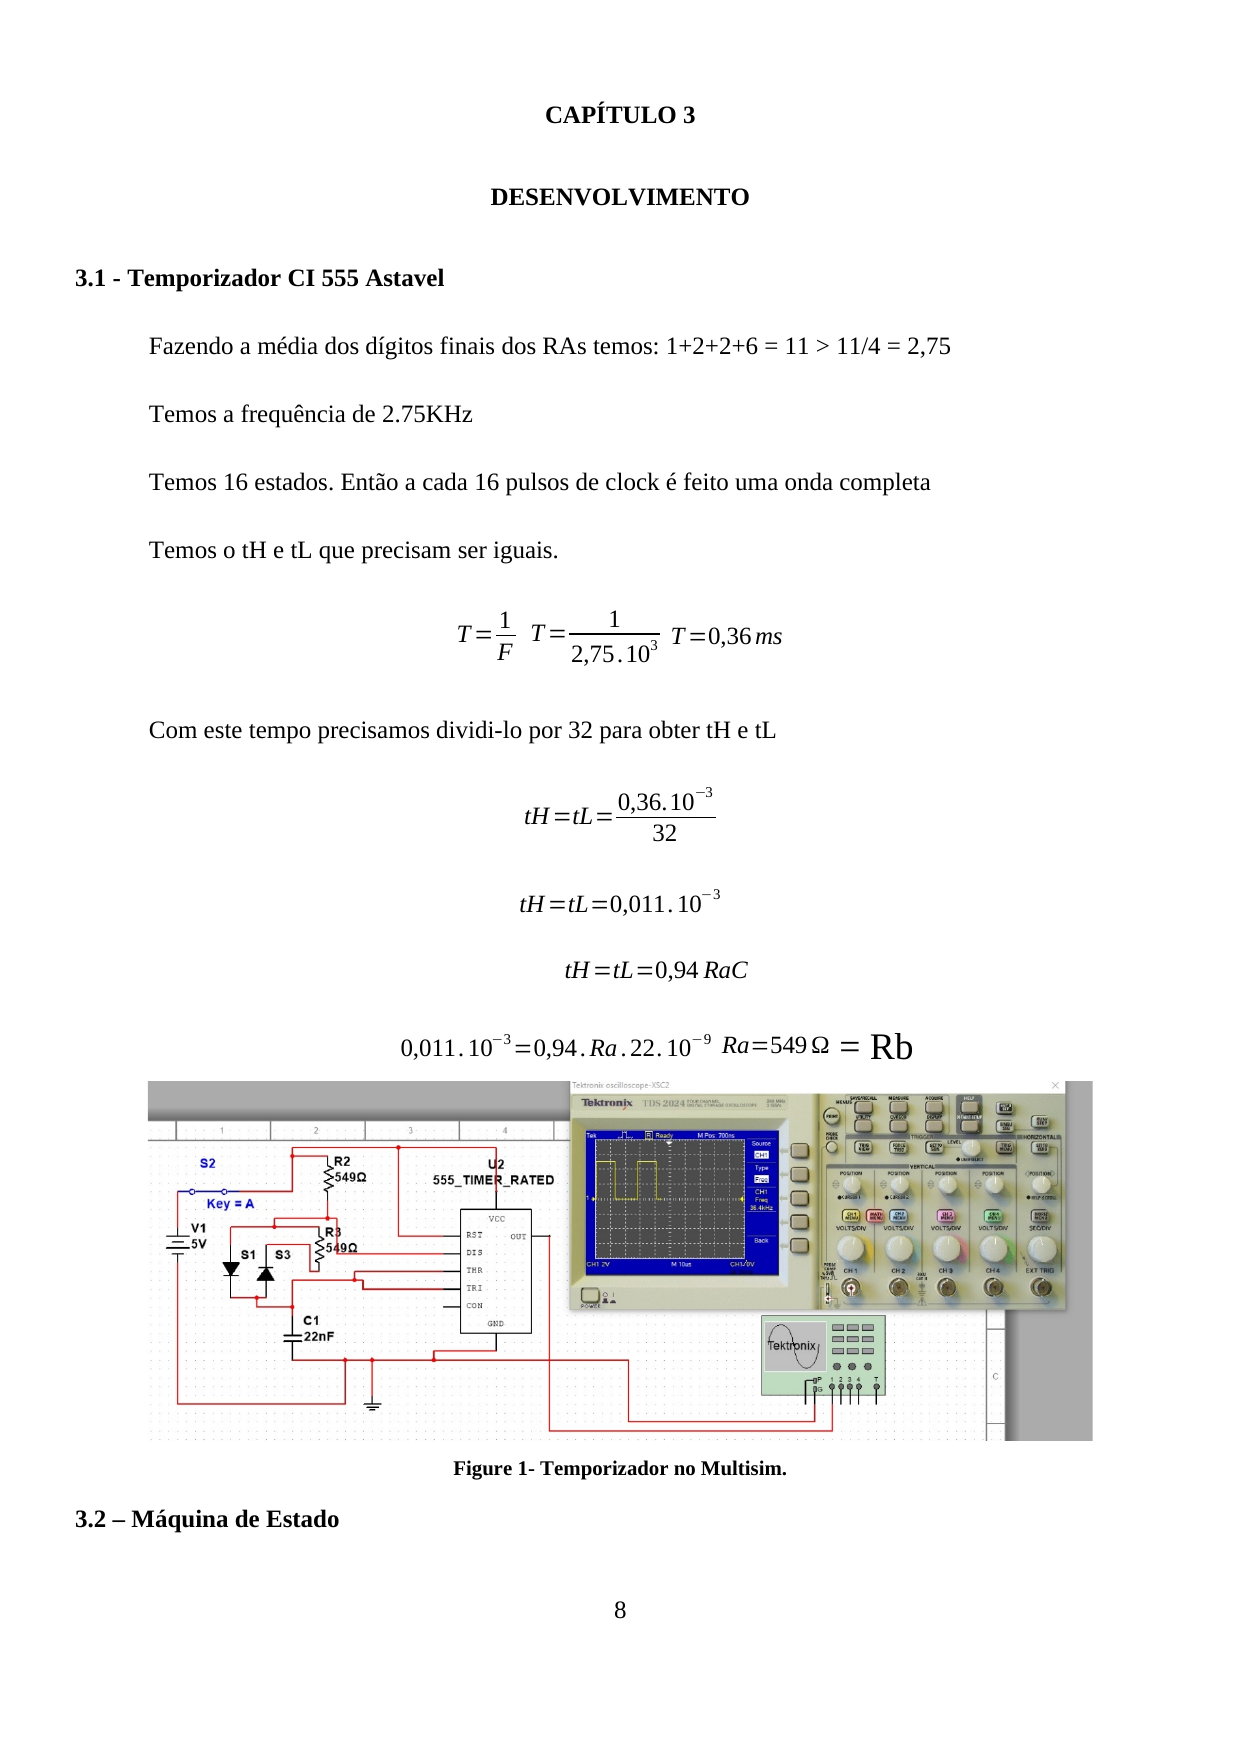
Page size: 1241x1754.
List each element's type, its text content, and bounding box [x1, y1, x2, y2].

subtitle CAPÍTULO 3 [75, 100, 1165, 129]
subtitle DESENVOLVIMENTO [75, 182, 1165, 211]
text 3.1 - Temporizador CI 555 Astavel [75, 263, 1165, 292]
text Temos o tH e tL que precisam ser iguais. [75, 536, 1165, 564]
picture [147, 1081, 1093, 1441]
text Fazendo a média dos dígitos finais dos RAs temos: 1+2+2+6 = 11 > 11/4 = 2,75 [75, 331, 1165, 360]
text 3.2 – Máquina de Estado [75, 1504, 1165, 1533]
text Temos a frequência de 2.75KHz [75, 399, 1165, 428]
text Temos 16 estados. Então a cada 16 pulsos de clock é feito uma onda completa [75, 467, 1165, 496]
text Figure 1- Temporizador no Multisim. [75, 1455, 1165, 1479]
text Com este tempo precisamos dividi-lo por 32 para obter tH e tL [75, 716, 1165, 744]
